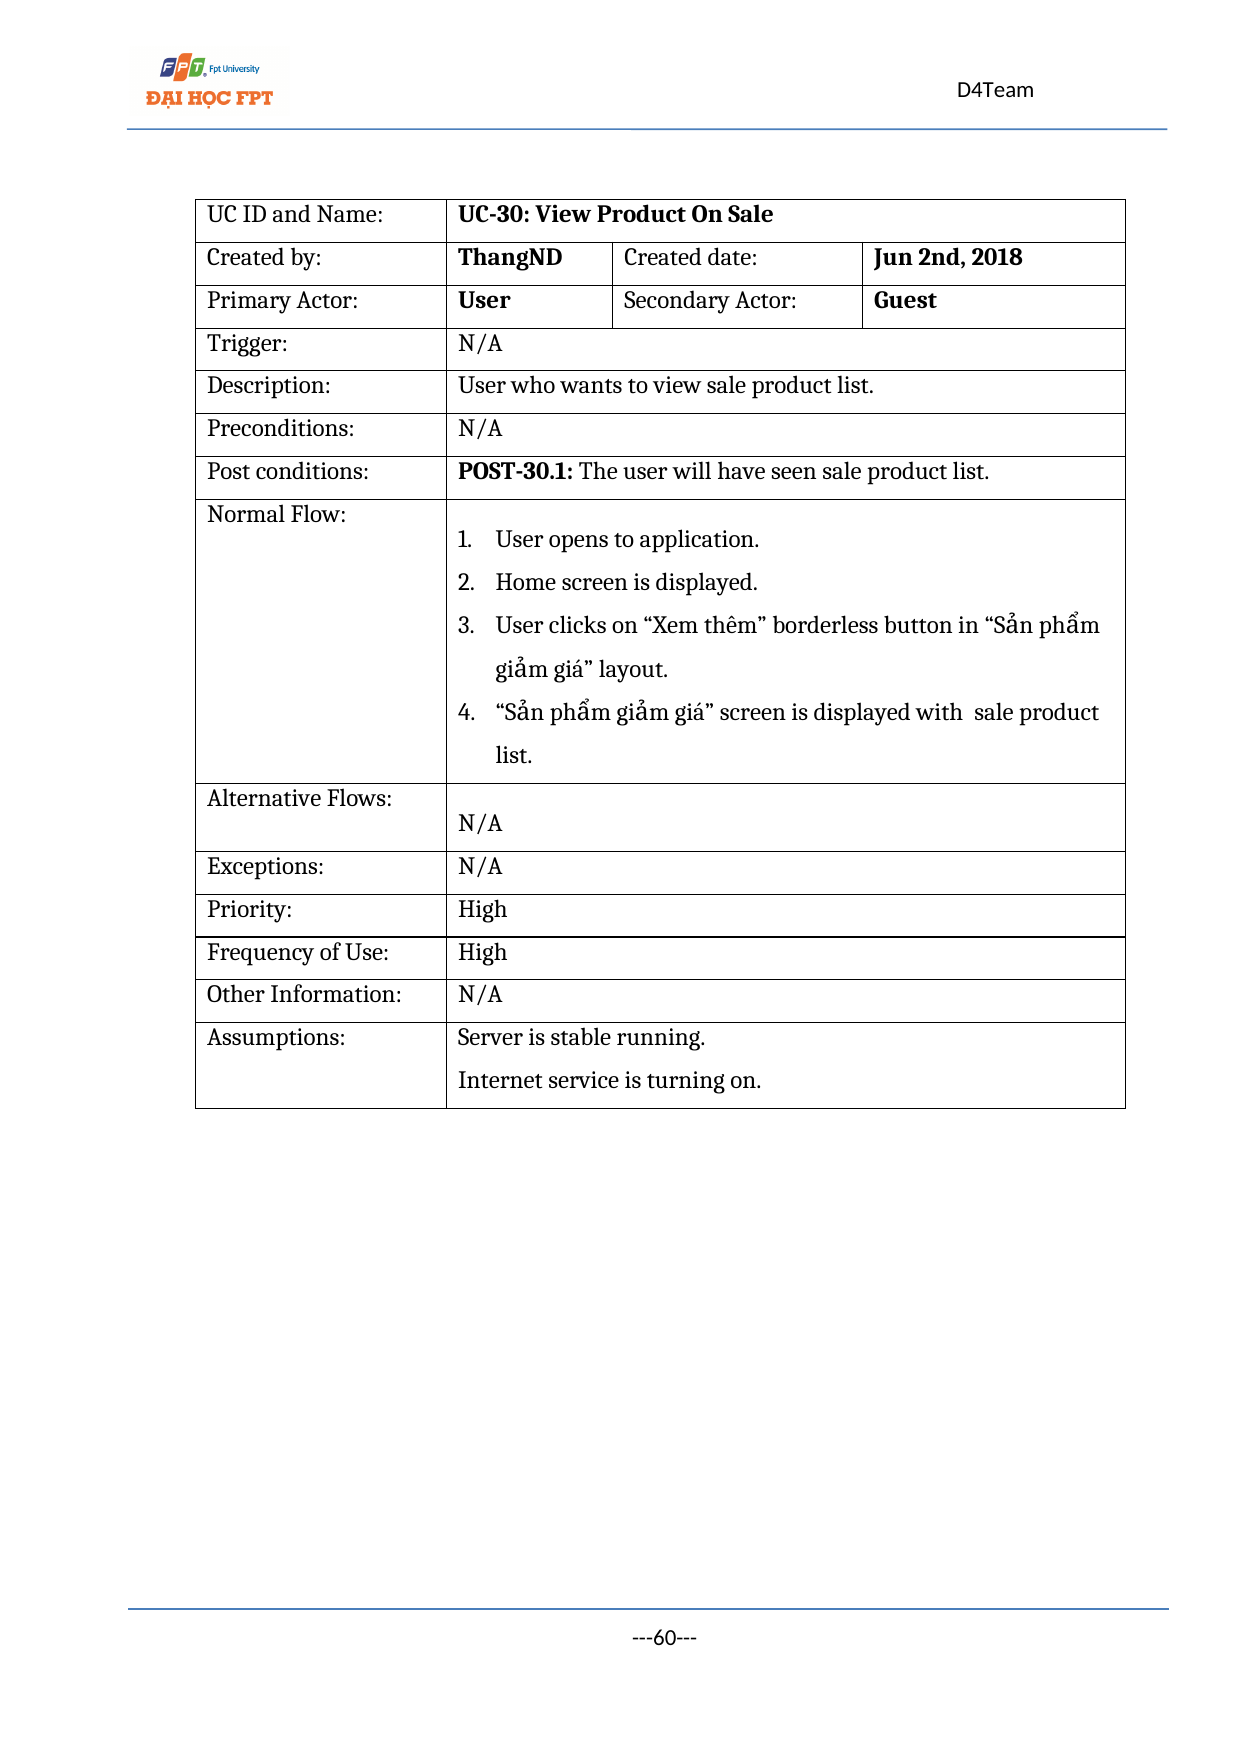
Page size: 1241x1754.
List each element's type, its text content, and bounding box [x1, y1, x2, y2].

table_cell N/A [447, 784, 1125, 851]
table_cell Server is stable running. Internet service is turning on. [447, 1023, 1125, 1108]
table_cell ThangND [447, 243, 612, 284]
table_cell Post conditions: [196, 457, 446, 499]
table_cell Secondary Actor: [613, 286, 862, 327]
table_cell User [447, 286, 612, 327]
table_cell Jun 2nd, 2018 [863, 243, 1125, 284]
table_cell Normal Flow: [196, 500, 446, 783]
table_cell Guest [863, 286, 1125, 327]
table_cell High [447, 895, 1125, 936]
table_cell N/A [447, 980, 1125, 1022]
table_cell Exceptions: [196, 852, 446, 893]
table_cell N/A [447, 852, 1125, 893]
table_header UC-30: View Product On Sale [447, 200, 1125, 242]
table_cell Trigger: [196, 329, 446, 370]
table_cell Description: [196, 371, 446, 413]
table_cell POST-30.1: The user will have seen sale product list. [447, 457, 1125, 499]
table_cell Preconditions: [196, 414, 446, 456]
picture [129, 46, 290, 116]
table_cell Priority: [196, 895, 446, 936]
table_cell Other Information: [196, 980, 446, 1022]
table_cell Primary Actor: [196, 286, 446, 327]
table_header UC ID and Name: [196, 200, 446, 242]
table_cell N/A [447, 414, 1125, 456]
table_cell Created by: [196, 243, 446, 284]
table_cell Alternative Flows: [196, 784, 446, 851]
table_cell High [447, 938, 1125, 979]
table_cell User who wants to view sale product list. [447, 371, 1125, 413]
table_cell Assumptions: [196, 1023, 446, 1108]
table_cell Frequency of Use: [196, 938, 446, 979]
table_cell Created date: [613, 243, 862, 284]
table_cell User opens to application. Home screen is displayed. User clicks on “Xem thêm” borderless button in “Sản phẩm giảm giá” layout. “Sản phẩm giảm giá” screen is displayed with sale product list. [447, 500, 1125, 783]
table_cell N/A [447, 329, 1125, 370]
